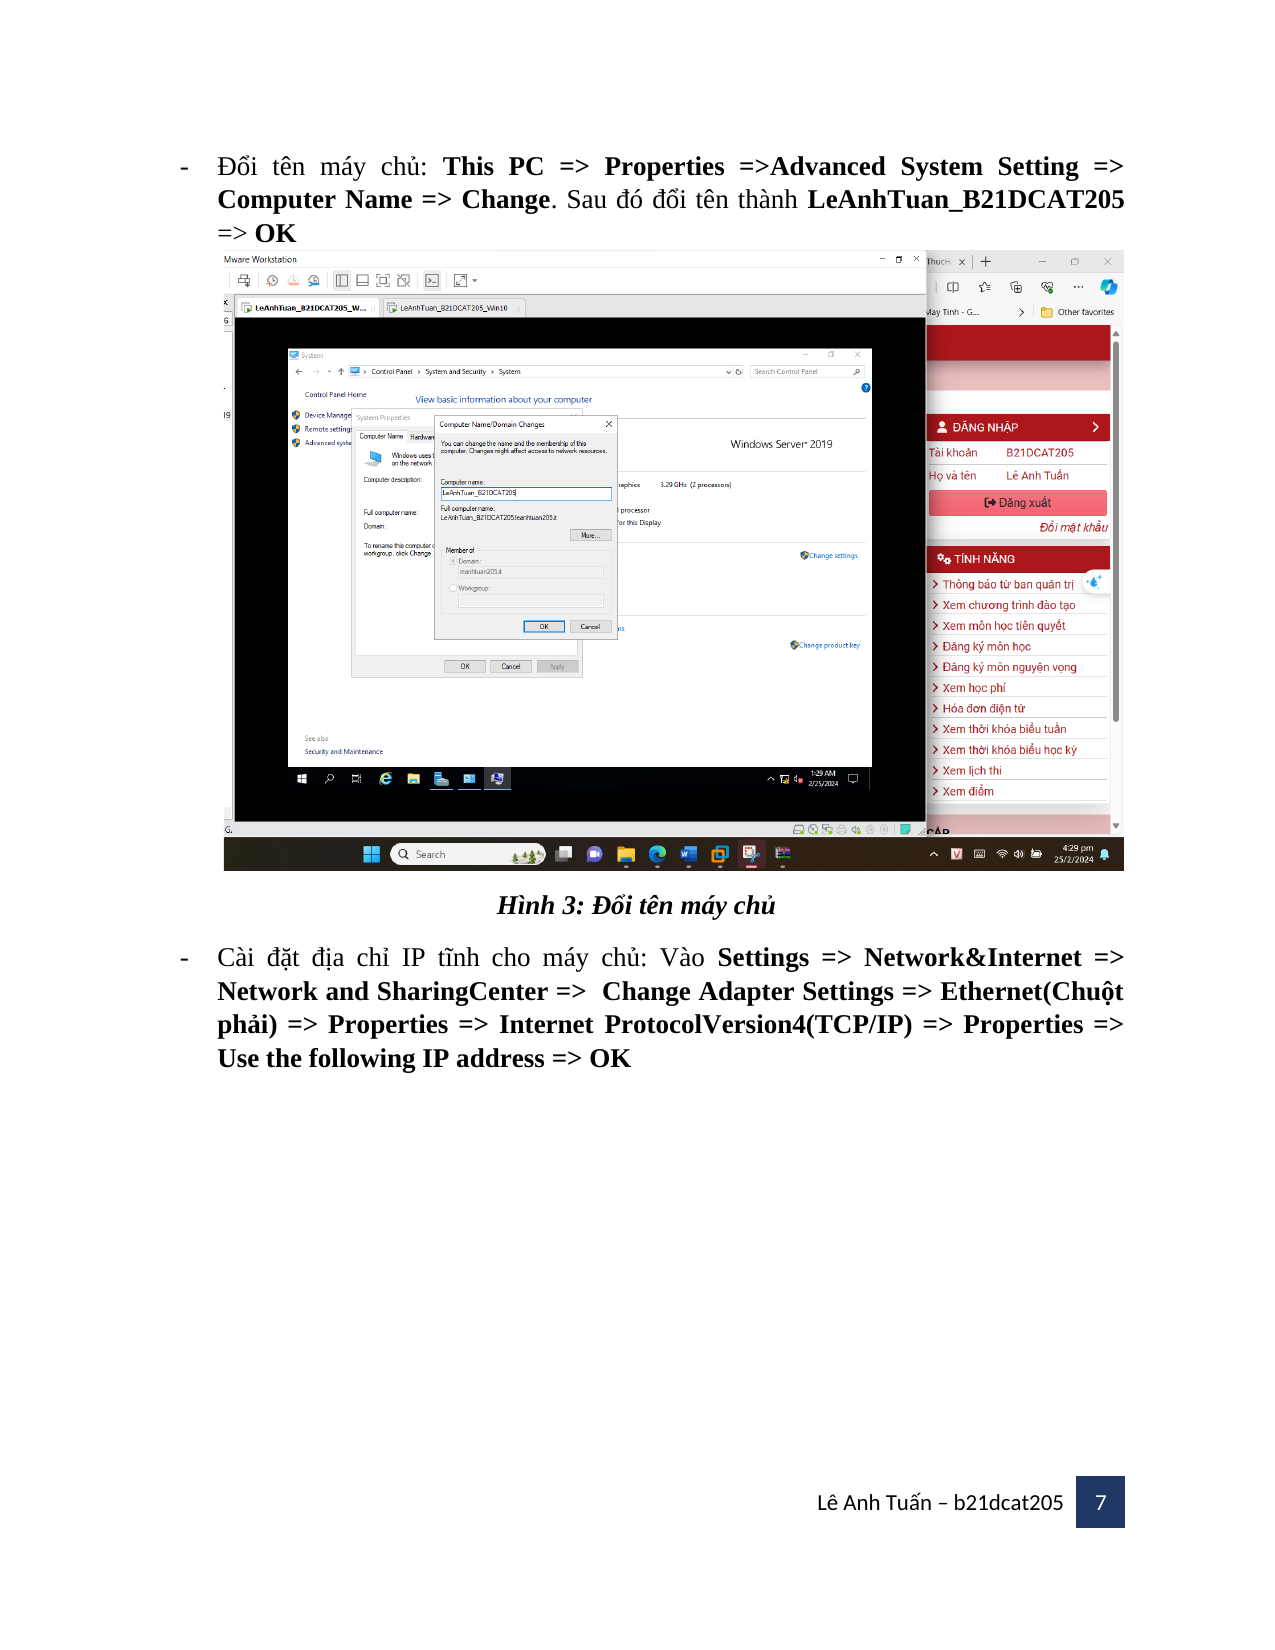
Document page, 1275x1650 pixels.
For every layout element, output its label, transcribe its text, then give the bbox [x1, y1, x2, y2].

list Đổi tên máy chủ: This PC => Properties =>Advanced System Setting => Computer Name => Change. Sau đó đổi tên thành LeAnhTuan_B21DCAT205 => OK [179, 150, 1125, 248]
text Hình 3: Đổi tên máy chủ [150, 889, 1125, 921]
list Cài đặt địa chỉ IP tĩnh cho máy chủ: Vào Settings => Network&Internet => Network and SharingCenter => Change Adapter Settings => Ethernet(Chuột phải) => Properties => Internet ProtocolVersion4(TCP/IP) => Properties => Use the following IP address => OK [179, 941, 1125, 1073]
picture [223, 250, 1124, 871]
